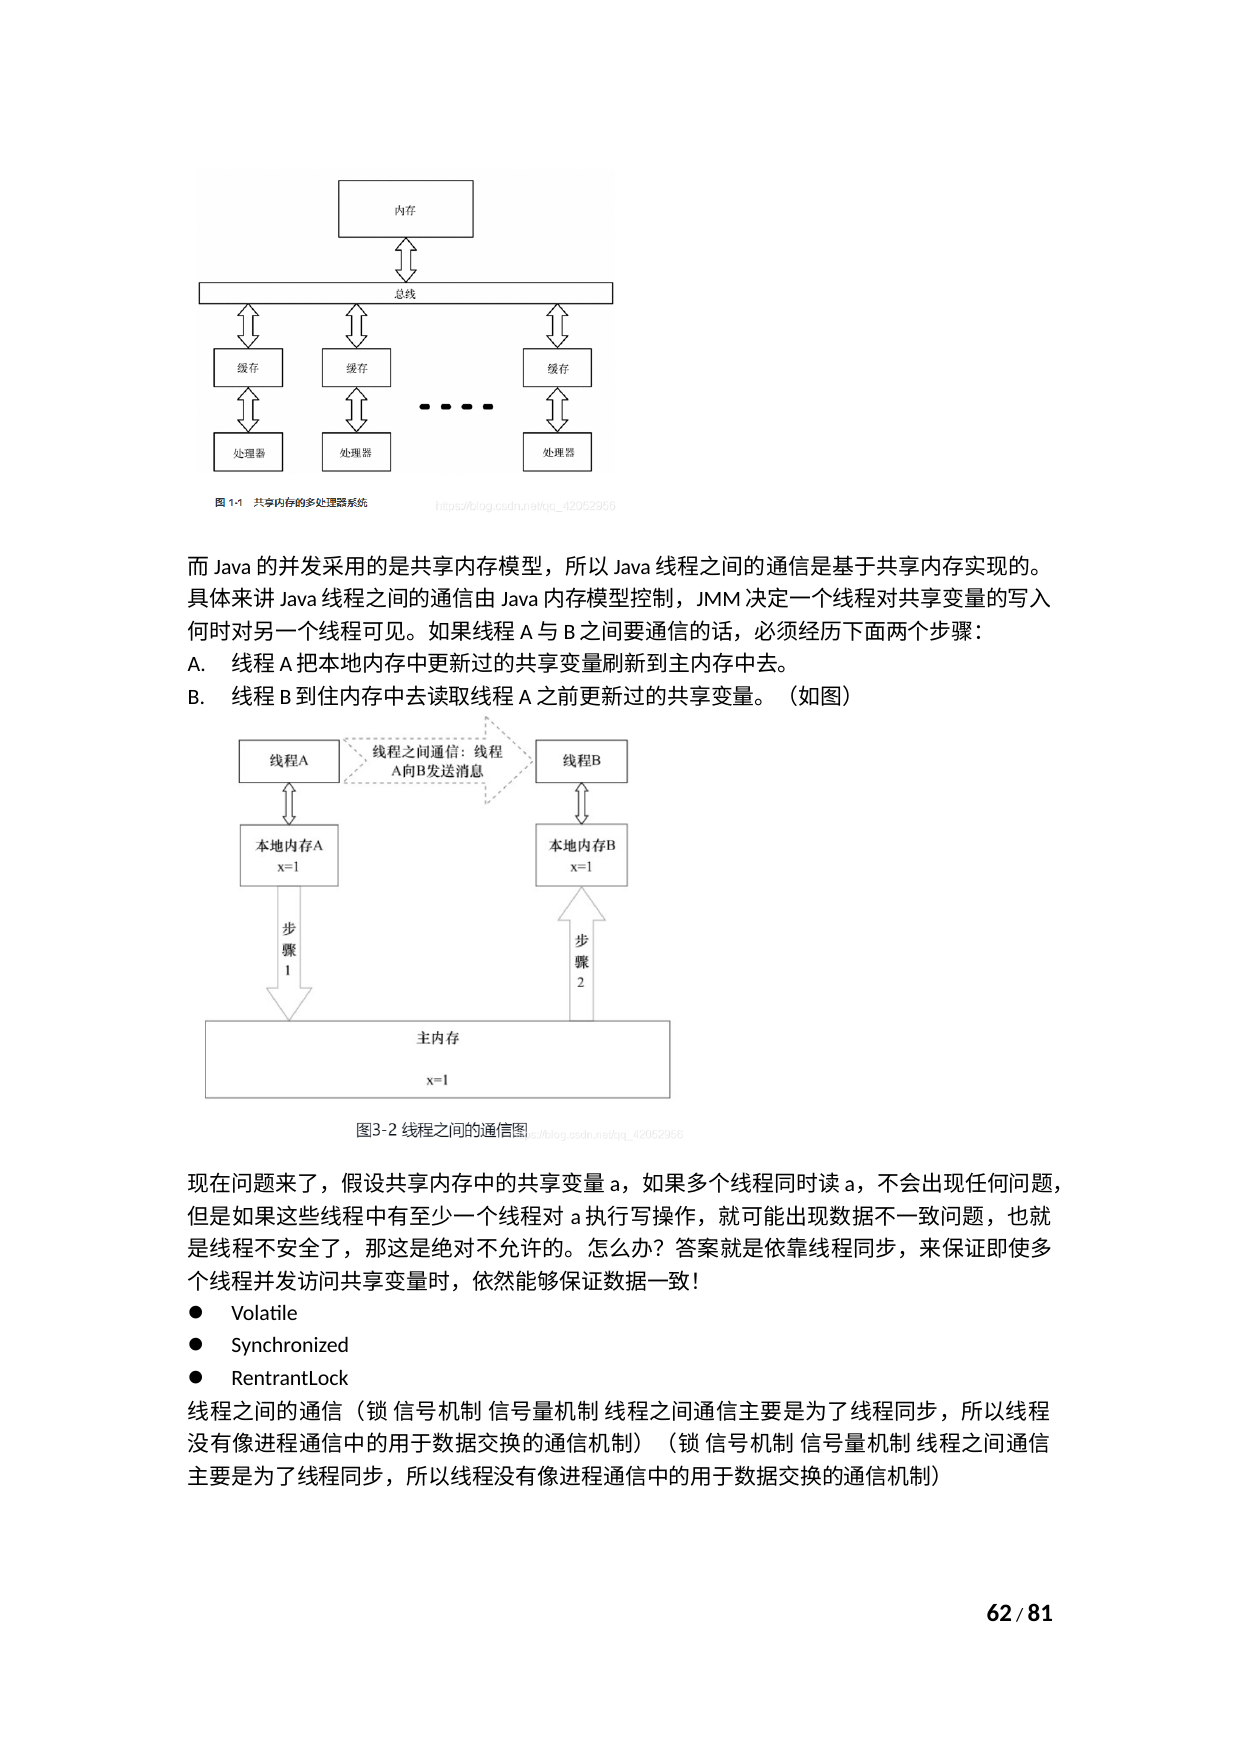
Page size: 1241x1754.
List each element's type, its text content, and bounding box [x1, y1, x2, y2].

list Synchronized [187, 1328, 1053, 1361]
list Volatile [187, 1296, 1053, 1328]
list RentrantLock [187, 1361, 1053, 1393]
picture [187, 711, 689, 1147]
text 而Java的并发采用的是共享内存模型，所以Java线程之间的通信是基于共享内存实现的。具体来讲Java线程之间的通信由Java内存模型控制，JMM决定一个线程对共享变量的写入何时对另一个线程可见。如果线程A与B之间要通信的话，必须经历下面两个步骤： [187, 548, 1053, 646]
text 线程之间的通信（锁 信号机制 信号量机制 线程之间通信主要是为了线程同步，所以线程没有像进程通信中的用于数据交换的通信机制）（锁 信号机制 信号量机制 线程之间通信主要是为了线程同步，所以线程没有像进程通信中的用于数据交换的通信机制） [187, 1393, 1053, 1491]
text 现在问题来了，假设共享内存中的共享变量a，如果多个线程同时读a，不会出现任何问题，但是如果这些线程中有至少一个线程对a执行写操作，就可能出现数据不一致问题，也就是线程不安全了，那这是绝对不允许的。怎么办？答案就是依靠线程同步，来保证即使多个线程并发访问共享变量时，依然能够保证数据一致！ [187, 1166, 1053, 1296]
list 线程A把本地内存中更新过的共享变量刷新到主内存中去。 [187, 646, 1053, 678]
list 线程B到住内存中去读取线程A之前更新过的共享变量。（如图） [187, 678, 1053, 711]
picture [187, 158, 622, 519]
